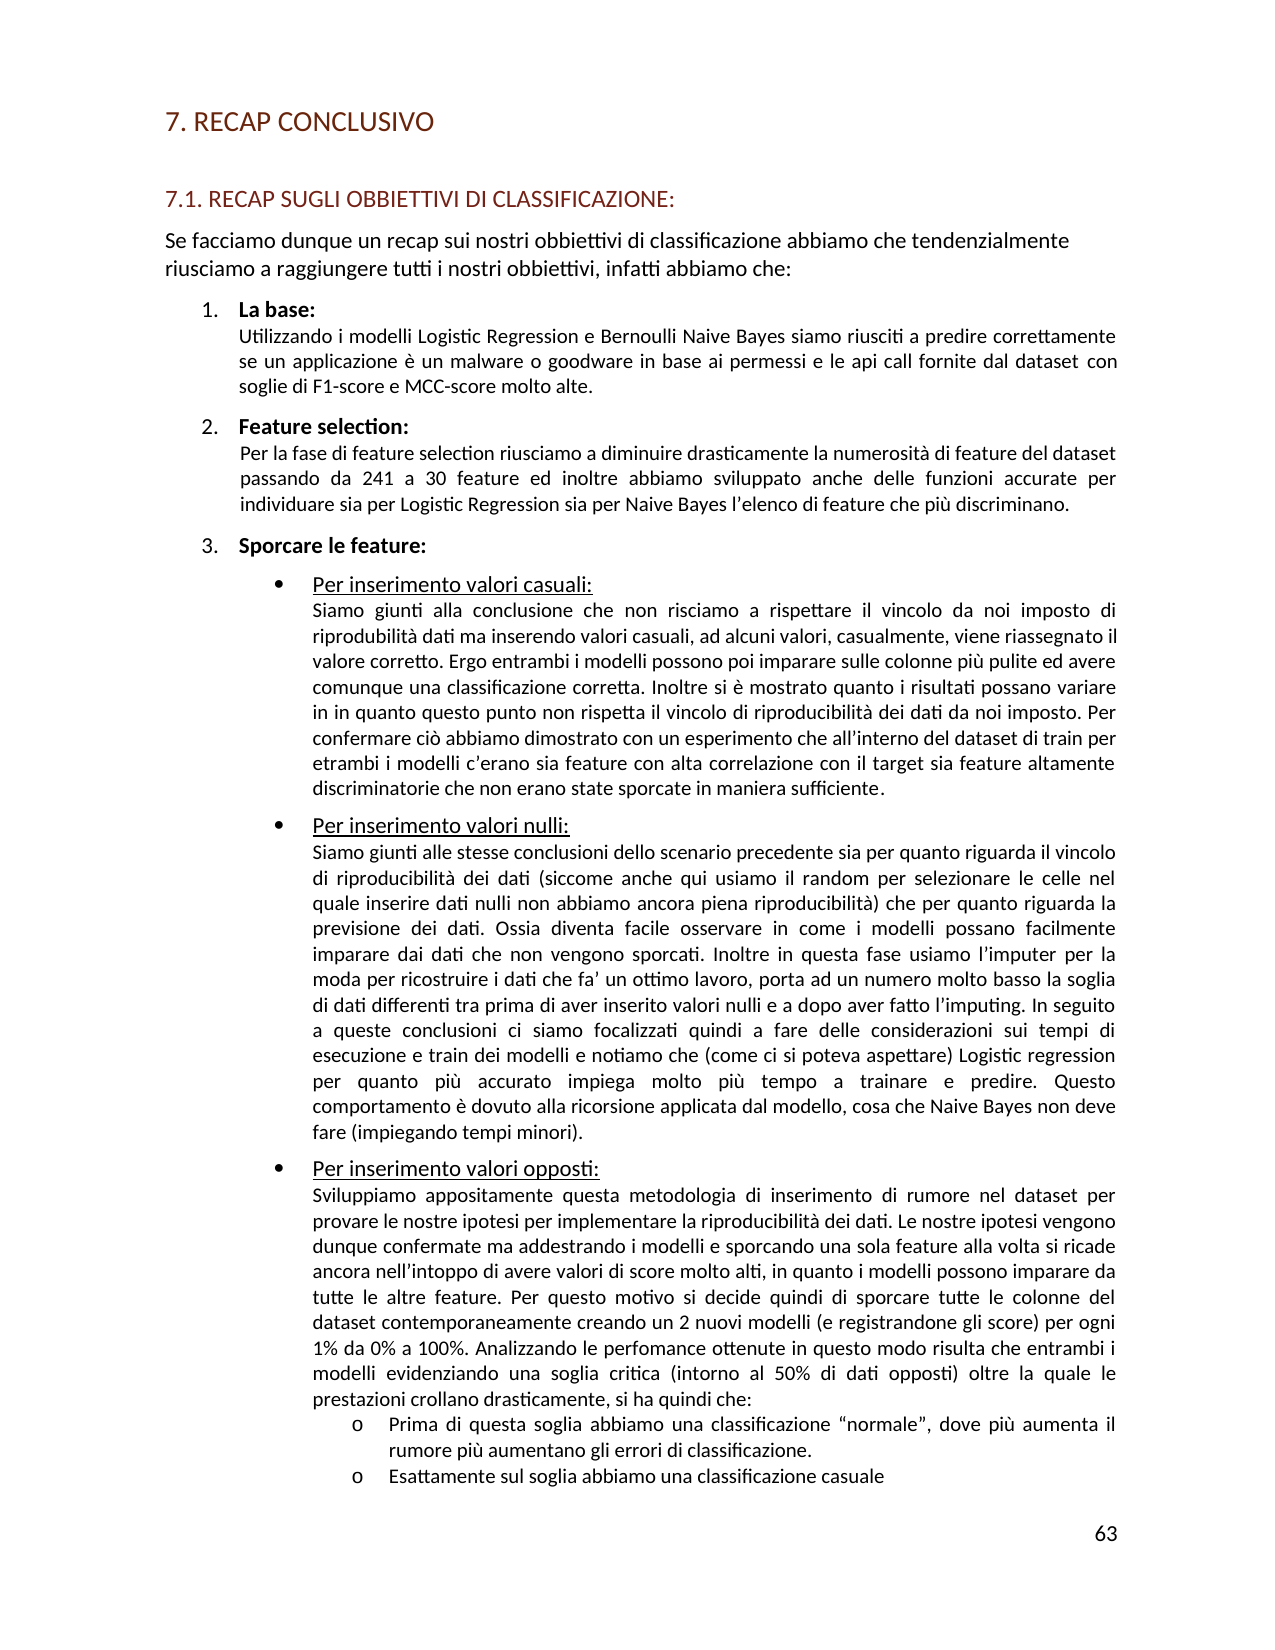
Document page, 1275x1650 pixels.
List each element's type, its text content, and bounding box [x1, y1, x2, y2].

text Per la fase di feature selection riusciamo a diminuire drasticamente la numerosità di feature del dataset passando da 241 a 30 feature ed inoltre abbiamo sviluppato anche delle funzioni accurate per individuare sia per Logistic Regression sia per Naive Bayes l’elenco di feature che più discriminano. [240, 440, 1117, 516]
subtitle 7.1. Recap sugli obbiettivi di classificazione: [165, 183, 1117, 214]
text Utilizzando i modelli Logistic Regression e Bernoulli Naive Bayes siamo riusciti a predire correttamente se un applicazione è un malware o goodware in base ai permessi e le api call fornite dal dataset con soglie di F1-score e MCC-score molto alte. [239, 323, 1117, 399]
list Sporcare le feature: [201, 531, 1117, 559]
list Feature selection: [201, 412, 1117, 440]
text Siamo giunti alla conclusione che non risciamo a rispettare il vincolo da noi imposto di riprodubilità dati ma inserendo valori casuali, ad alcuni valori, casualmente, viene riassegnato il valore corretto. Ergo entrambi i modelli possono poi imparare sulle colonne più pulite ed avere comunque una classificazione corretta. Inoltre si è mostrato quanto i risultati possano variare in in quanto questo punto non rispetta il vincolo di riproducibilità dei dati da noi imposto. Per confermare ciò abbiamo dimostrato con un esperimento che all’interno del dataset di train per etrambi i modelli c’erano sia feature con alta correlazione con il target sia feature altamente discriminatorie che non erano state sporcate in maniera sufficiente. [312, 598, 1117, 801]
subtitle 7. Recap conclusivo [165, 103, 1117, 139]
text Se facciamo dunque un recap sui nostri obbiettivi di classificazione abbiamo che tendenzialmente riusciamo a raggiungere tutti i nostri obbiettivi, infatti abbiamo che: [165, 226, 1117, 282]
text Sviluppiamo appositamente questa metodologia di inserimento di rumore nel dataset per provare le nostre ipotesi per implementare la riproducibilità dei dati. Le nostre ipotesi vengono dunque confermate ma addestrando i modelli e sporcando una sola feature alla volta si ricade ancora nell’intoppo di avere valori di score molto alti, in quanto i modelli possono imparare da tutte le altre feature. Per questo motivo si decide quindi di sporcare tutte le colonne del dataset contemporaneamente creando un 2 nuovi modelli (e registrandone gli score) per ogni 1% da 0% a 100%. Analizzando le perfomance ottenute in questo modo risulta che entrambi i modelli evidenziando una soglia critica (intorno al 50% di dati opposti) oltre la quale le prestazioni crollano drasticamente, si ha quindi che: [312, 1182, 1117, 1411]
list Per inserimento valori nulli: [275, 811, 1117, 839]
list La base: [201, 295, 1117, 323]
list Per inserimento valori opposti: [275, 1154, 1117, 1182]
text Siamo giunti alle stesse conclusioni dello scenario precedente sia per quanto riguarda il vincolo di riproducibilità dei dati (siccome anche qui usiamo il random per selezionare le celle nel quale inserire dati nulli non abbiamo ancora piena riproducibilità) che per quanto riguarda la previsione dei dati. Ossia diventa facile osservare in come i modelli possano facilmente imparare dai dati che non vengono sporcati. Inoltre in questa fase usiamo l’imputer per la moda per ricostruire i dati che fa’ un ottimo lavoro, porta ad un numero molto basso la soglia di dati differenti tra prima di aver inserito valori nulli e a dopo aver fatto l’imputing. In seguito a queste conclusioni ci siamo focalizzati quindi a fare delle considerazioni sui tempi di esecuzione e train dei modelli e notiamo che (come ci si poteva aspettare) Logistic regression per quanto più accurato impiega molto più tempo a trainare e predire. Questo comportamento è dovuto alla ricorsione applicata dal modello, cosa che Naive Bayes non deve fare (impiegando tempi minori). [312, 839, 1117, 1144]
list Esattamente sul soglia abbiamo una classificazione casuale [351, 1463, 1117, 1489]
list Prima di questa soglia abbiamo una classificazione “normale”, dove più aumenta il rumore più aumentano gli errori di classificazione. [351, 1411, 1117, 1463]
list Per inserimento valori casuali: [275, 570, 1117, 598]
